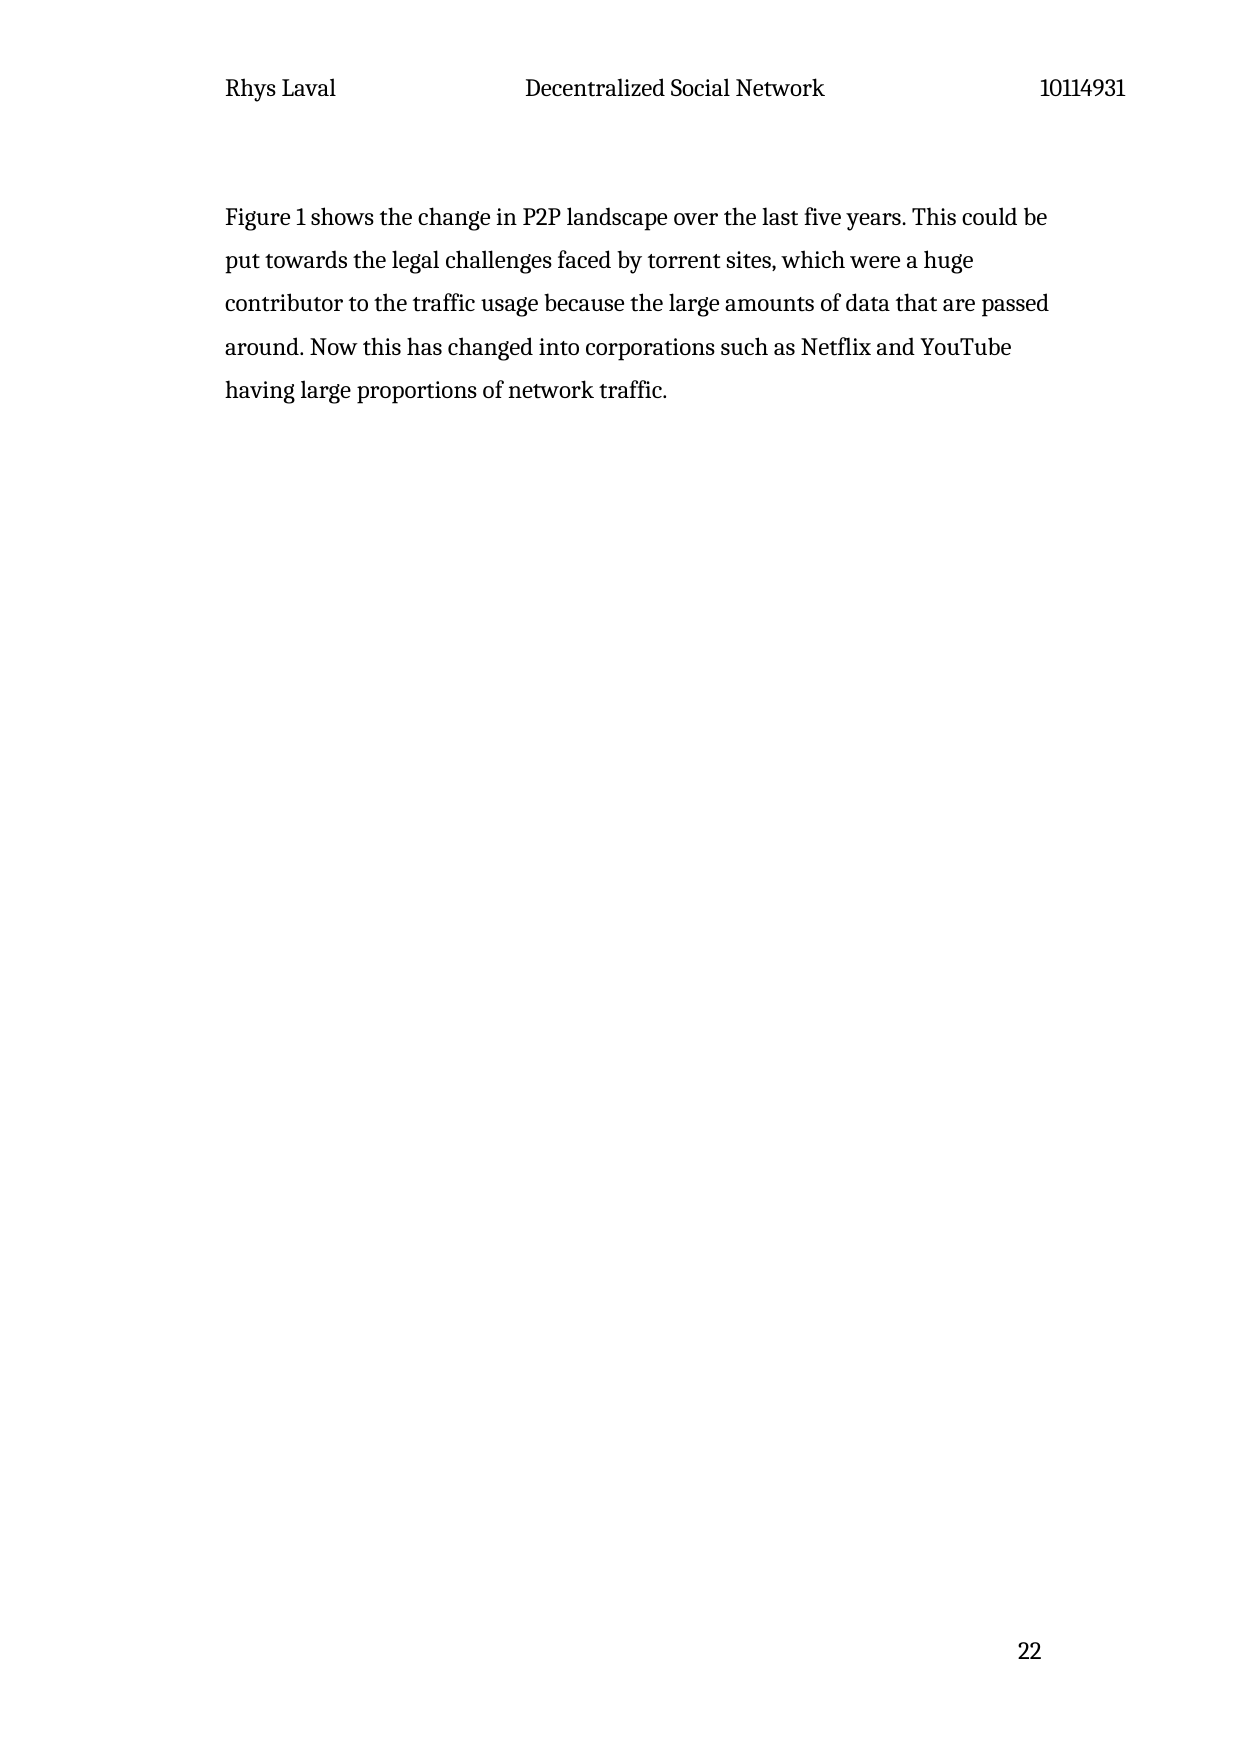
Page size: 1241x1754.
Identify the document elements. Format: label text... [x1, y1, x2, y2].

text Figure 1 shows the change in P2P landscape over the last five years. This could be put towards the legal challenges faced by torrent sites, which were a huge contributor to the traffic usage because the large amounts of data that are passed around. Now this has changed into corporations such as Netflix and YouTube having large proportions of network traffic. [225, 203, 1053, 404]
